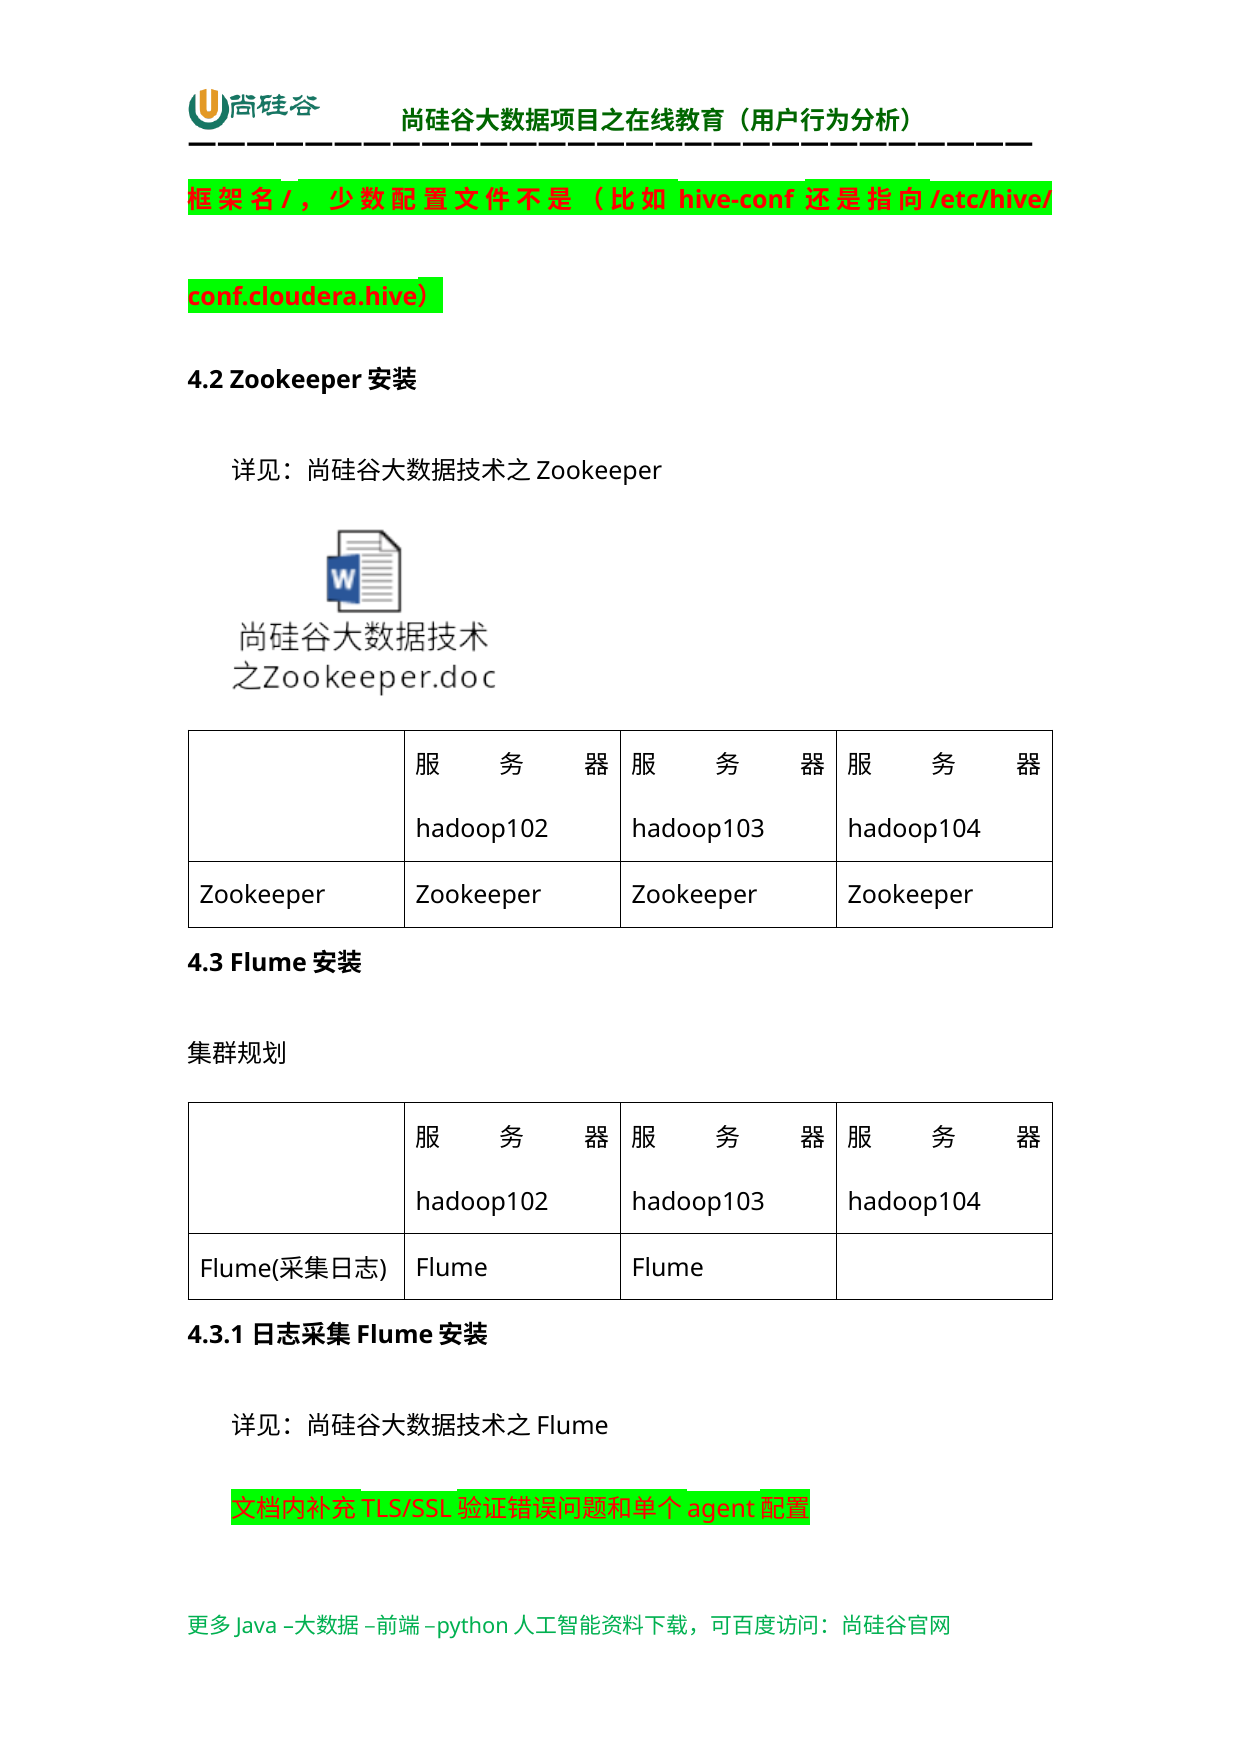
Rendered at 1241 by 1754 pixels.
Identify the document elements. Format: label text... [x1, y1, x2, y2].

table_header 服务器hadoop102 [405, 731, 620, 861]
table_cell Flume(采集日志) [189, 1234, 404, 1299]
table_header 服务器hadoop103 [621, 1103, 836, 1233]
table_cell [837, 1234, 1052, 1299]
table_header 服务器hadoop104 [837, 731, 1052, 861]
table_cell Flume [621, 1234, 836, 1299]
table_header 服务器hadoop103 [621, 731, 836, 861]
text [187, 165, 1053, 327]
table_cell Zookeeper [405, 862, 620, 927]
table_cell Zookeeper [837, 862, 1052, 927]
text 详见：尚硅谷大数据技术之Flume [187, 1391, 1053, 1456]
subtitle 4.2 Zookeeper安装 [187, 345, 1053, 410]
text 详见：尚硅谷大数据技术之Zookeeper [187, 436, 1053, 501]
table_cell Zookeeper [189, 862, 404, 927]
table_cell Zookeeper [621, 862, 836, 927]
subtitle 4.3.1 日志采集Flume安装 [187, 1300, 1053, 1365]
table_header 服务器hadoop102 [405, 1103, 620, 1233]
table_header 服务器hadoop104 [837, 1103, 1052, 1233]
table_header [189, 1103, 404, 1233]
subtitle 4.3 Flume安装 [187, 928, 1053, 993]
text 文档内补充TLS/SSL验证错误问题和单个agent配置 [187, 1474, 1053, 1539]
table_header [189, 731, 404, 861]
text 集群规划 [187, 1019, 1053, 1084]
table_cell Flume [405, 1234, 620, 1299]
picture [187, 88, 320, 130]
